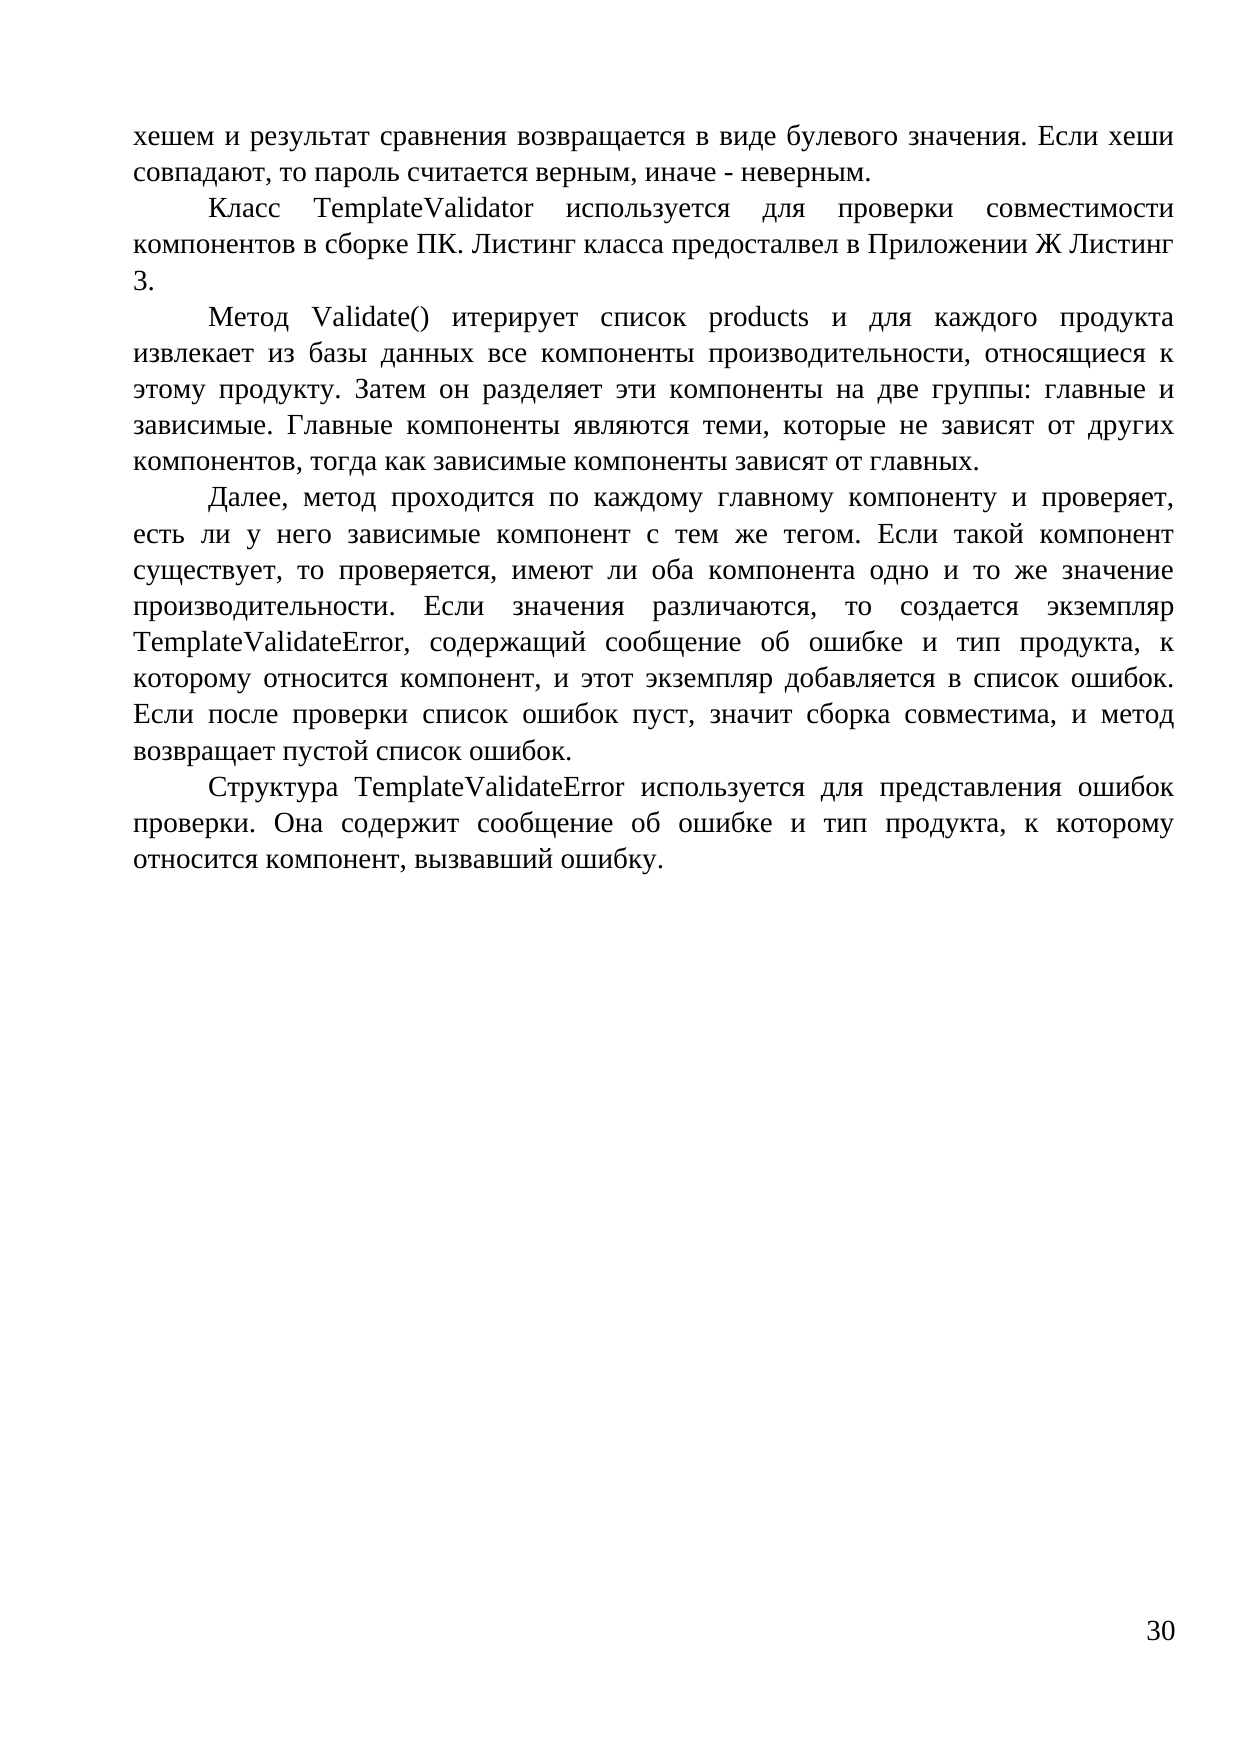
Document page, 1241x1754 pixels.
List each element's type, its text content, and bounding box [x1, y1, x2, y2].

text Метод Validate() итерирует список products и для каждого продукта извлекает из базы данных все компоненты производительности, относящиеся к этому продукту. Затем он разделяет эти компоненты на две группы: главные и зависимые. Главные компоненты являются теми, которые не зависят от других компонентов, тогда как зависимые компоненты зависят от главных. [133, 299, 1175, 477]
text Структура TemplateValidateError используется для представления ошибок проверки. Она содержит сообщение об ошибке и тип продукта, к которому относится компонент, вызвавший ошибку. [133, 769, 1175, 874]
text Класс TemplateValidator используется для проверки совместимости компонентов в сборке ПК. Листинг класса предосталвел в Приложении Ж Листинг 3. [133, 190, 1175, 296]
text Далее, метод проходится по каждому главному компоненту и проверяет, есть ли у него зависимые компонент с тем же тегом. Если такой компонент существует, то проверяется, имеют ли оба компонента одно и то же значение производительности. Если значения различаются, то создается экземпляр TemplateValidateError, содержащий сообщение об ошибке и тип продукта, к которому относится компонент, и этот экземпляр добавляется в список ошибок. Если после проверки список ошибок пуст, значит сборка совместима, и метод возвращает пустой список ошибок. [133, 479, 1175, 766]
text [133, 118, 1175, 188]
